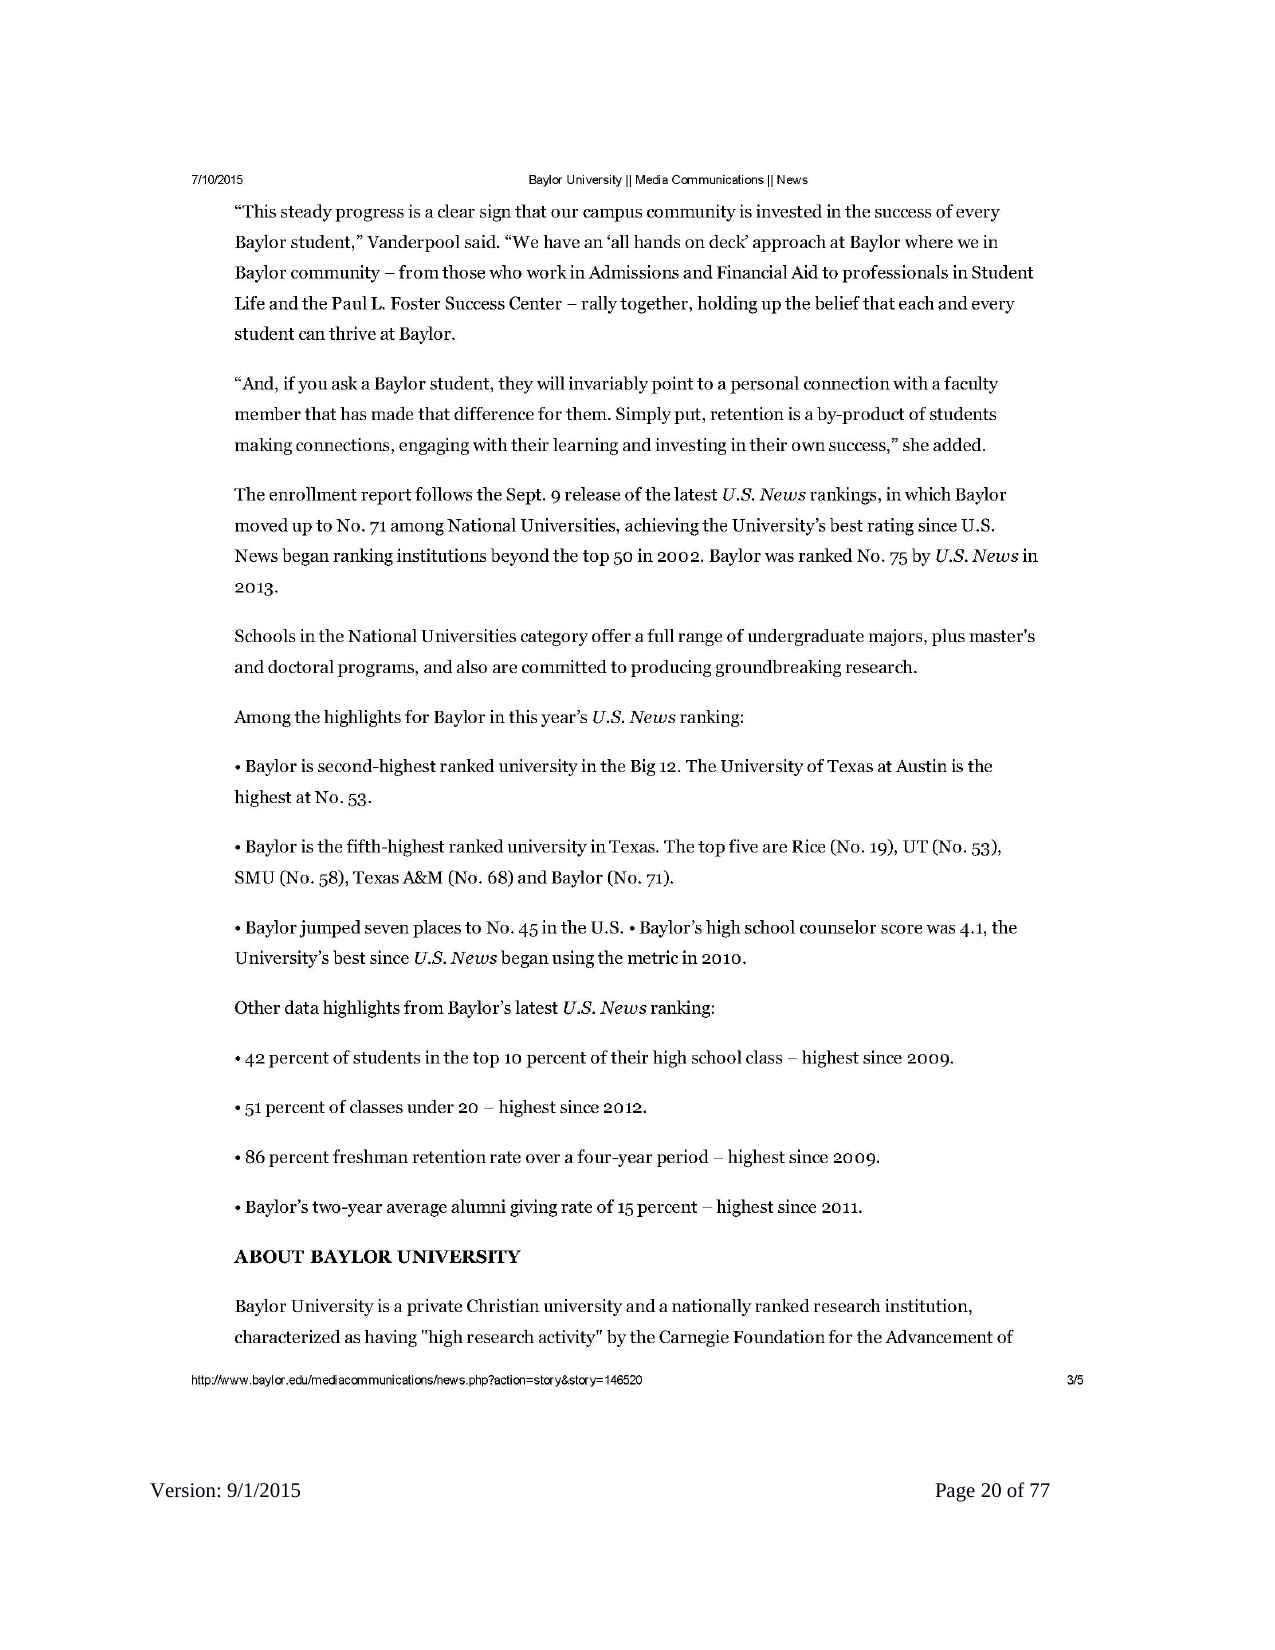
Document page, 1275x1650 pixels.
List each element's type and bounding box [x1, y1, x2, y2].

picture [150, 150, 1124, 1411]
